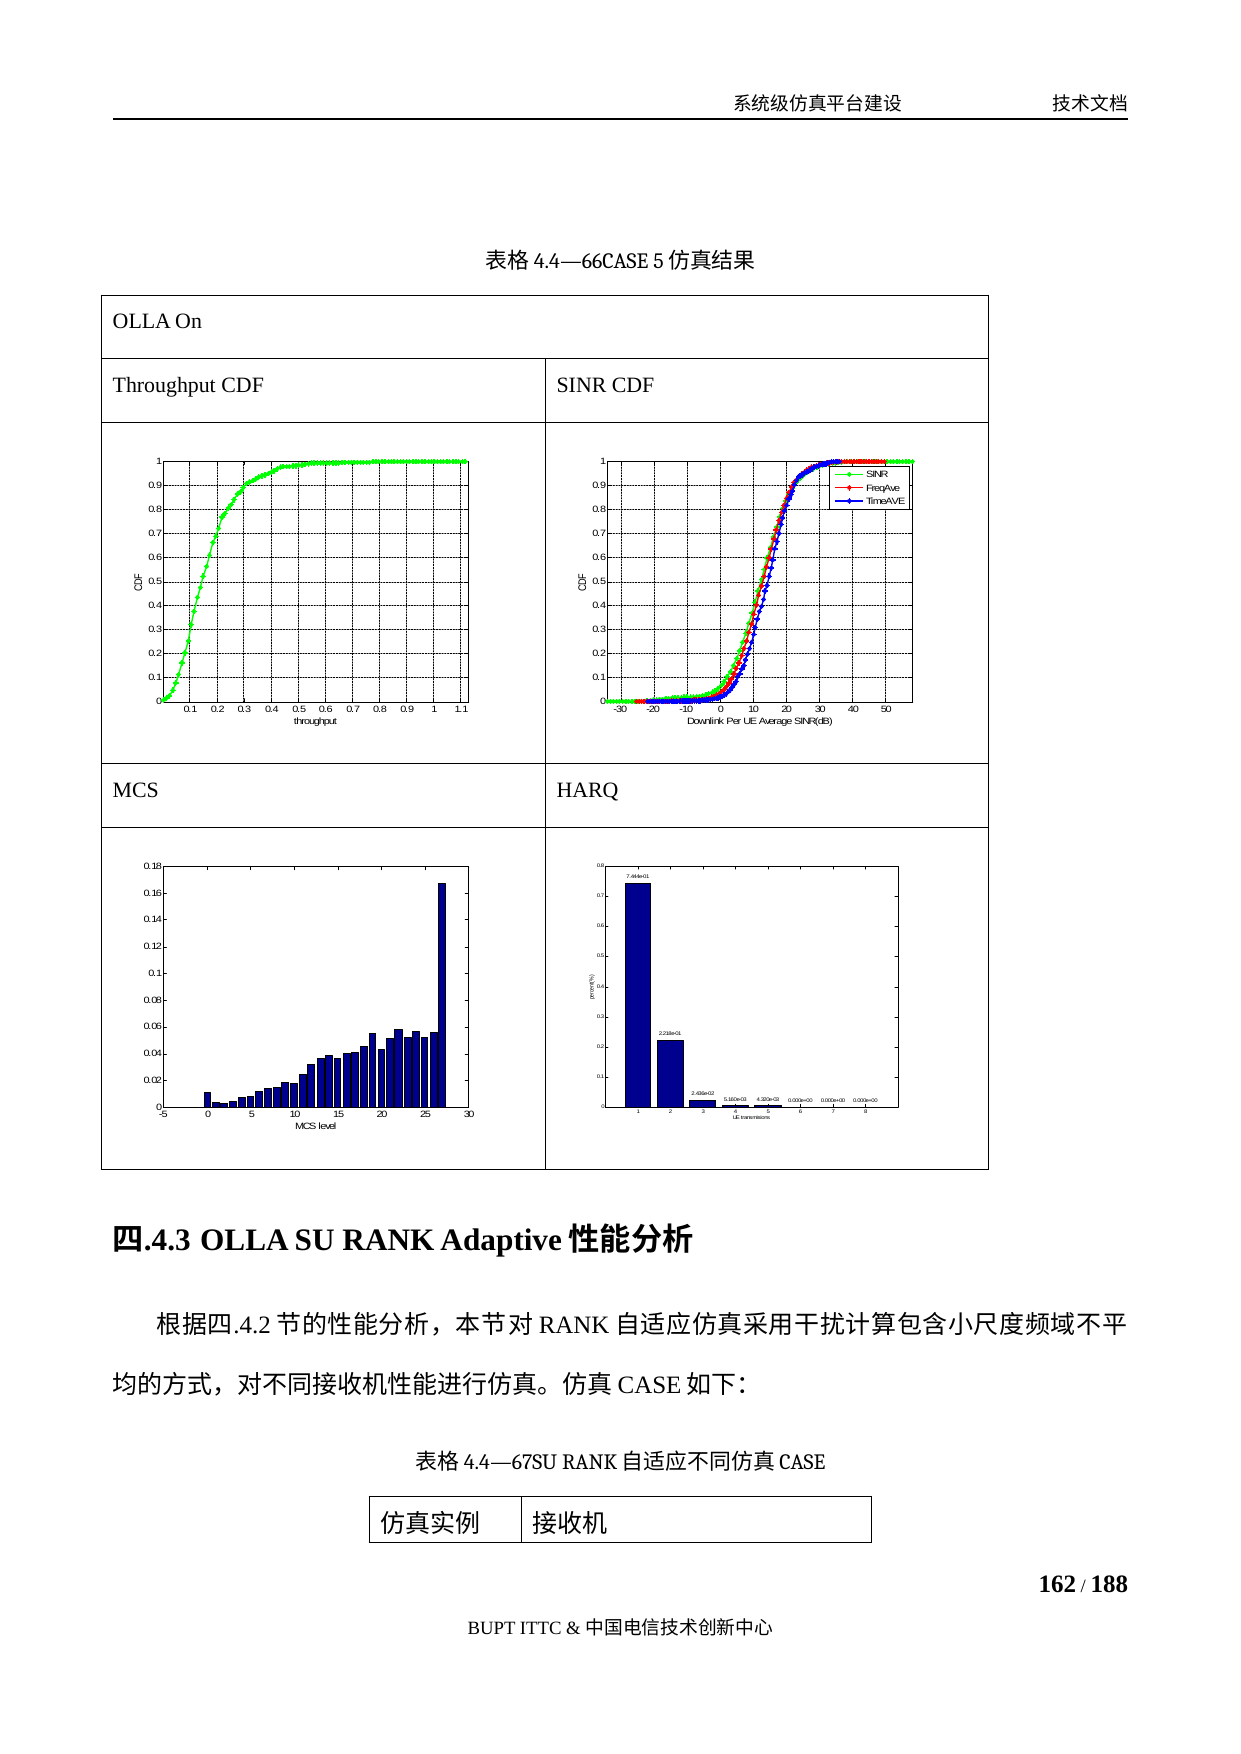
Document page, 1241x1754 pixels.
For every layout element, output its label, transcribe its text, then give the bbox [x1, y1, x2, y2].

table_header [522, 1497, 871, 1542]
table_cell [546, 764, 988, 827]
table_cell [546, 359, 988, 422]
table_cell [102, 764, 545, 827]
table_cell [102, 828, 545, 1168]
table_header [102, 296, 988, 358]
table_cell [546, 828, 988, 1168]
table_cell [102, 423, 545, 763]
text 表格 4.4—15 [112, 239, 1128, 279]
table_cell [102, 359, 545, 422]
text 表格 4.4—16 [112, 1440, 1128, 1480]
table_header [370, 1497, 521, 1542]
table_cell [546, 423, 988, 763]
